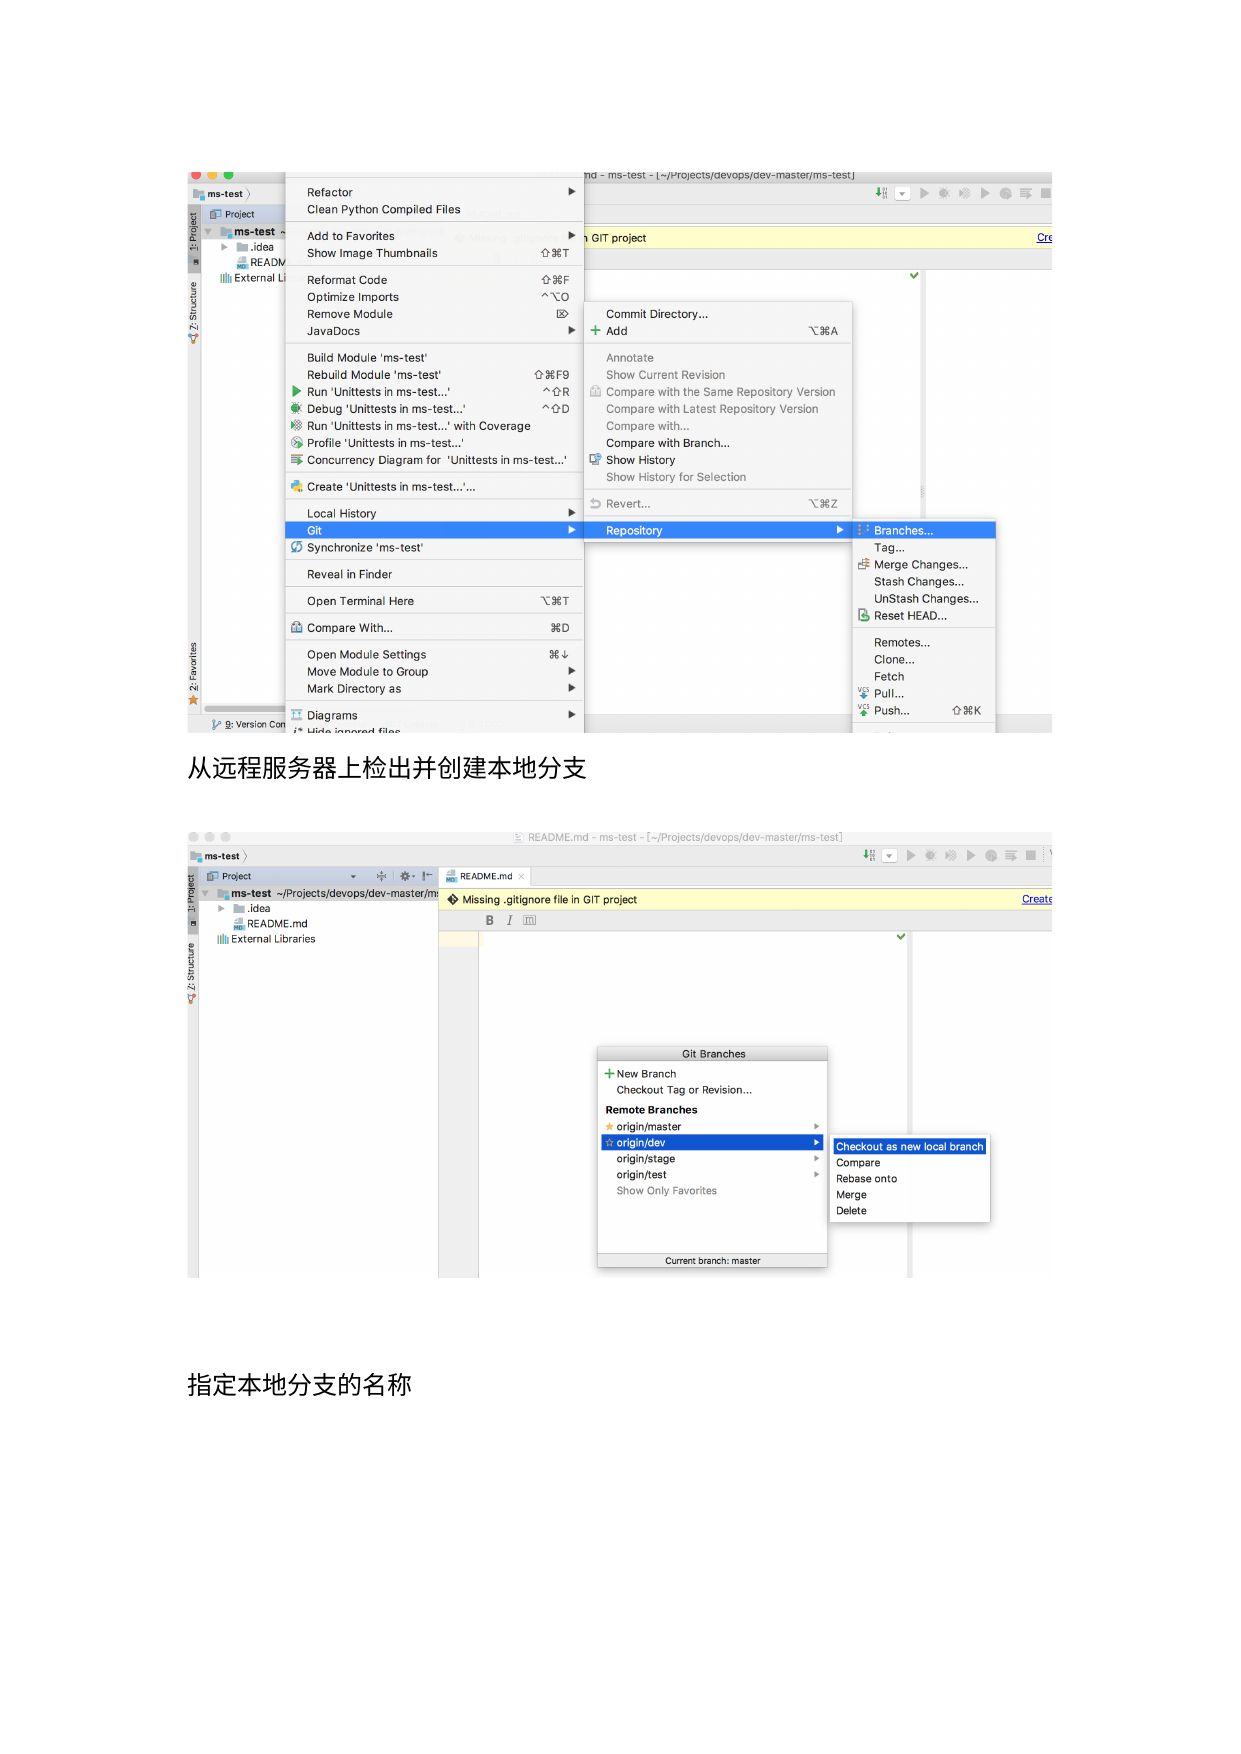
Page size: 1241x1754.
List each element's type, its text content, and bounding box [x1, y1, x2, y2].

picture [187, 832, 1053, 1278]
text 指定本地分支的名称 [187, 1362, 1053, 1406]
text 从远程服务器上检出并创建本地分支 [187, 745, 1053, 789]
picture [187, 172, 1053, 733]
